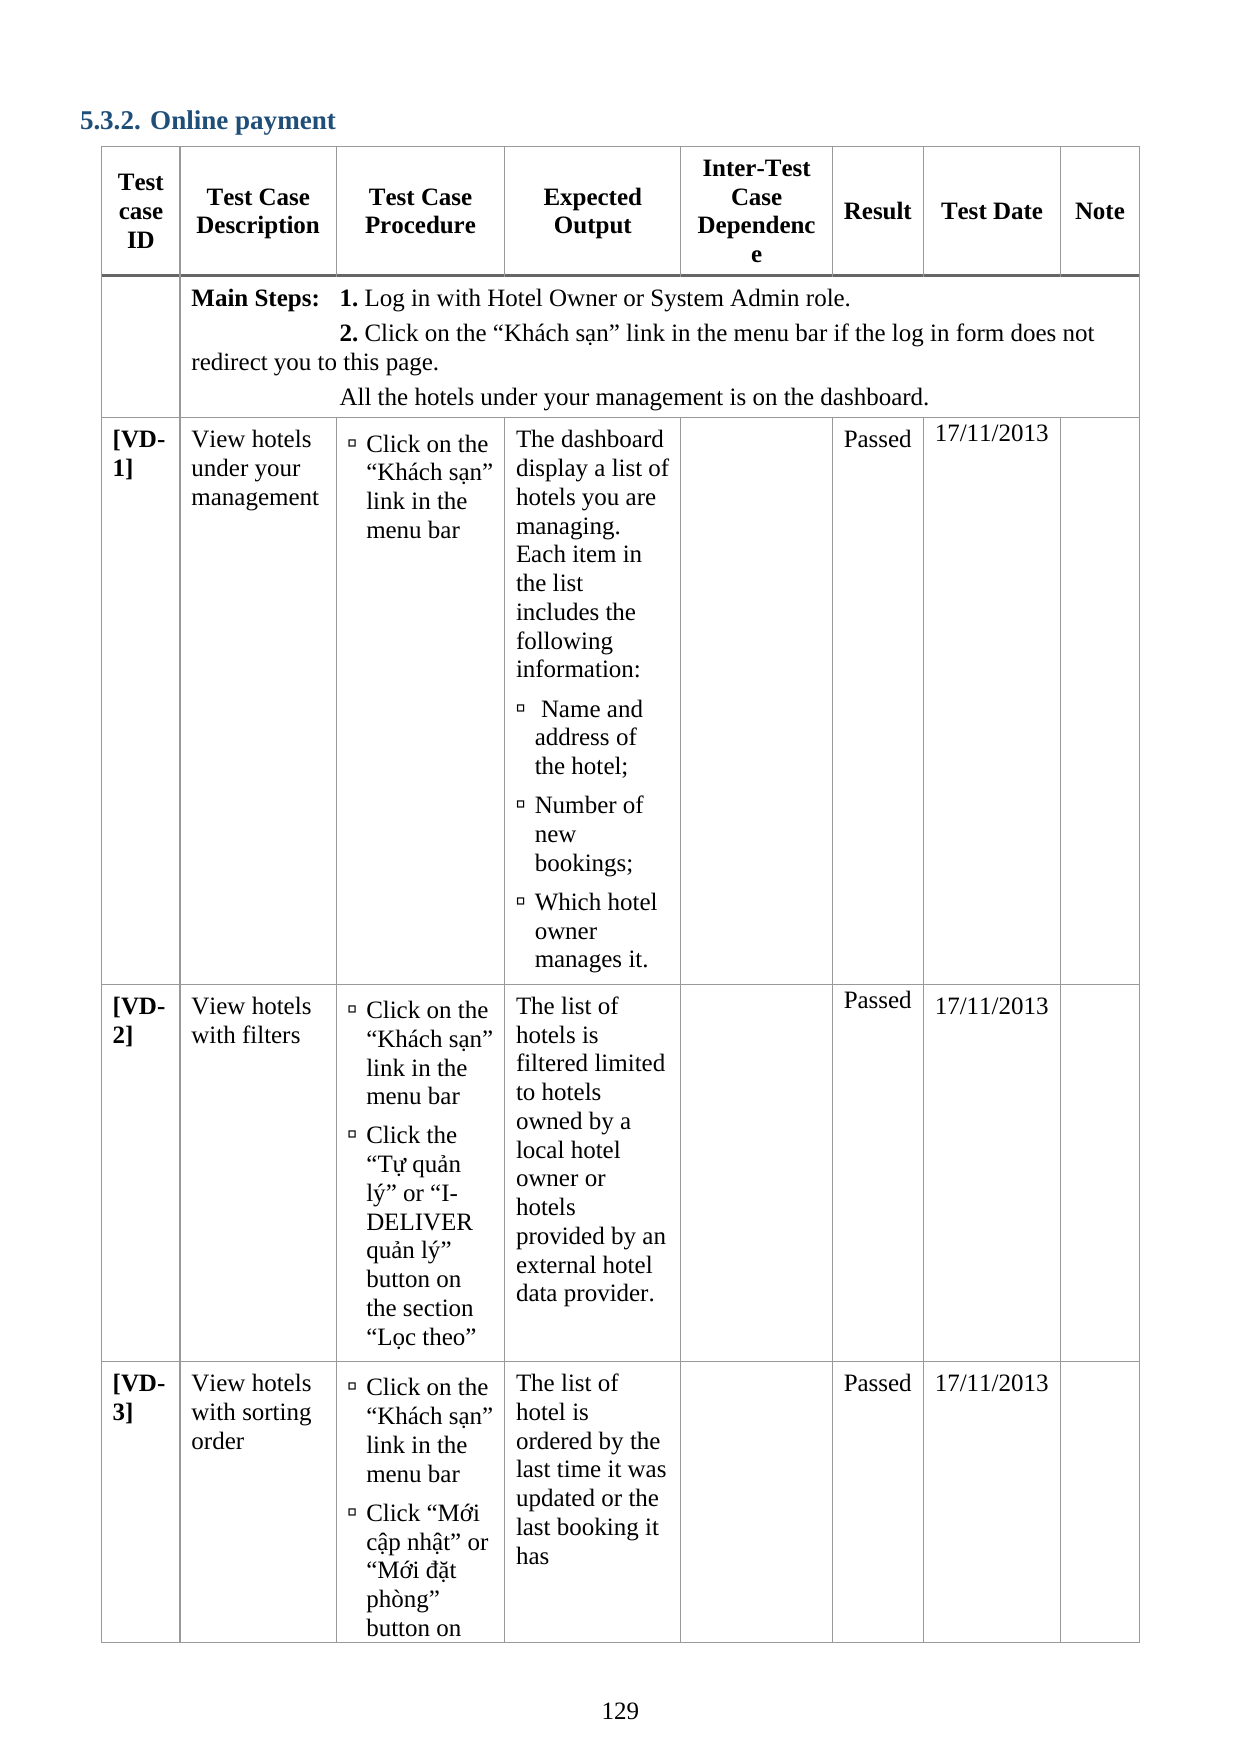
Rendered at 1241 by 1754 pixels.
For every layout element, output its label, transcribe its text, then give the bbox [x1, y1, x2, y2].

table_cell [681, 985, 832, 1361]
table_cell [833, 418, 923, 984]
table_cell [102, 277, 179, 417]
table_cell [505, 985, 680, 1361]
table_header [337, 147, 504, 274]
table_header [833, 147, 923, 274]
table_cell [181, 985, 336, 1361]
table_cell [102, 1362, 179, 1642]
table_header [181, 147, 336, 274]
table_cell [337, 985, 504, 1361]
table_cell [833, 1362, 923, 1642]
subtitle Online payment [141, 104, 1128, 135]
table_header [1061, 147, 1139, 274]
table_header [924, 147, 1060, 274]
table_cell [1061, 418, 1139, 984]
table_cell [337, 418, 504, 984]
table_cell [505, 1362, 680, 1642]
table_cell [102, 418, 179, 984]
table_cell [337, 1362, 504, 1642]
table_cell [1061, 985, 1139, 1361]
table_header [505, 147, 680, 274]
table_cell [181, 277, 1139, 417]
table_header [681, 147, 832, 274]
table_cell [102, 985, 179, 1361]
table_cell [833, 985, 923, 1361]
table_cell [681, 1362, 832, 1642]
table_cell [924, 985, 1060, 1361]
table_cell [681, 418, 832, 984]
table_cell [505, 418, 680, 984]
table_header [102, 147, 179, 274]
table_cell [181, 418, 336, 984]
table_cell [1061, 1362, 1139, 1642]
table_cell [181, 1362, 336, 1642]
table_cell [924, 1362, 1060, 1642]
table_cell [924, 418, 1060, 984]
